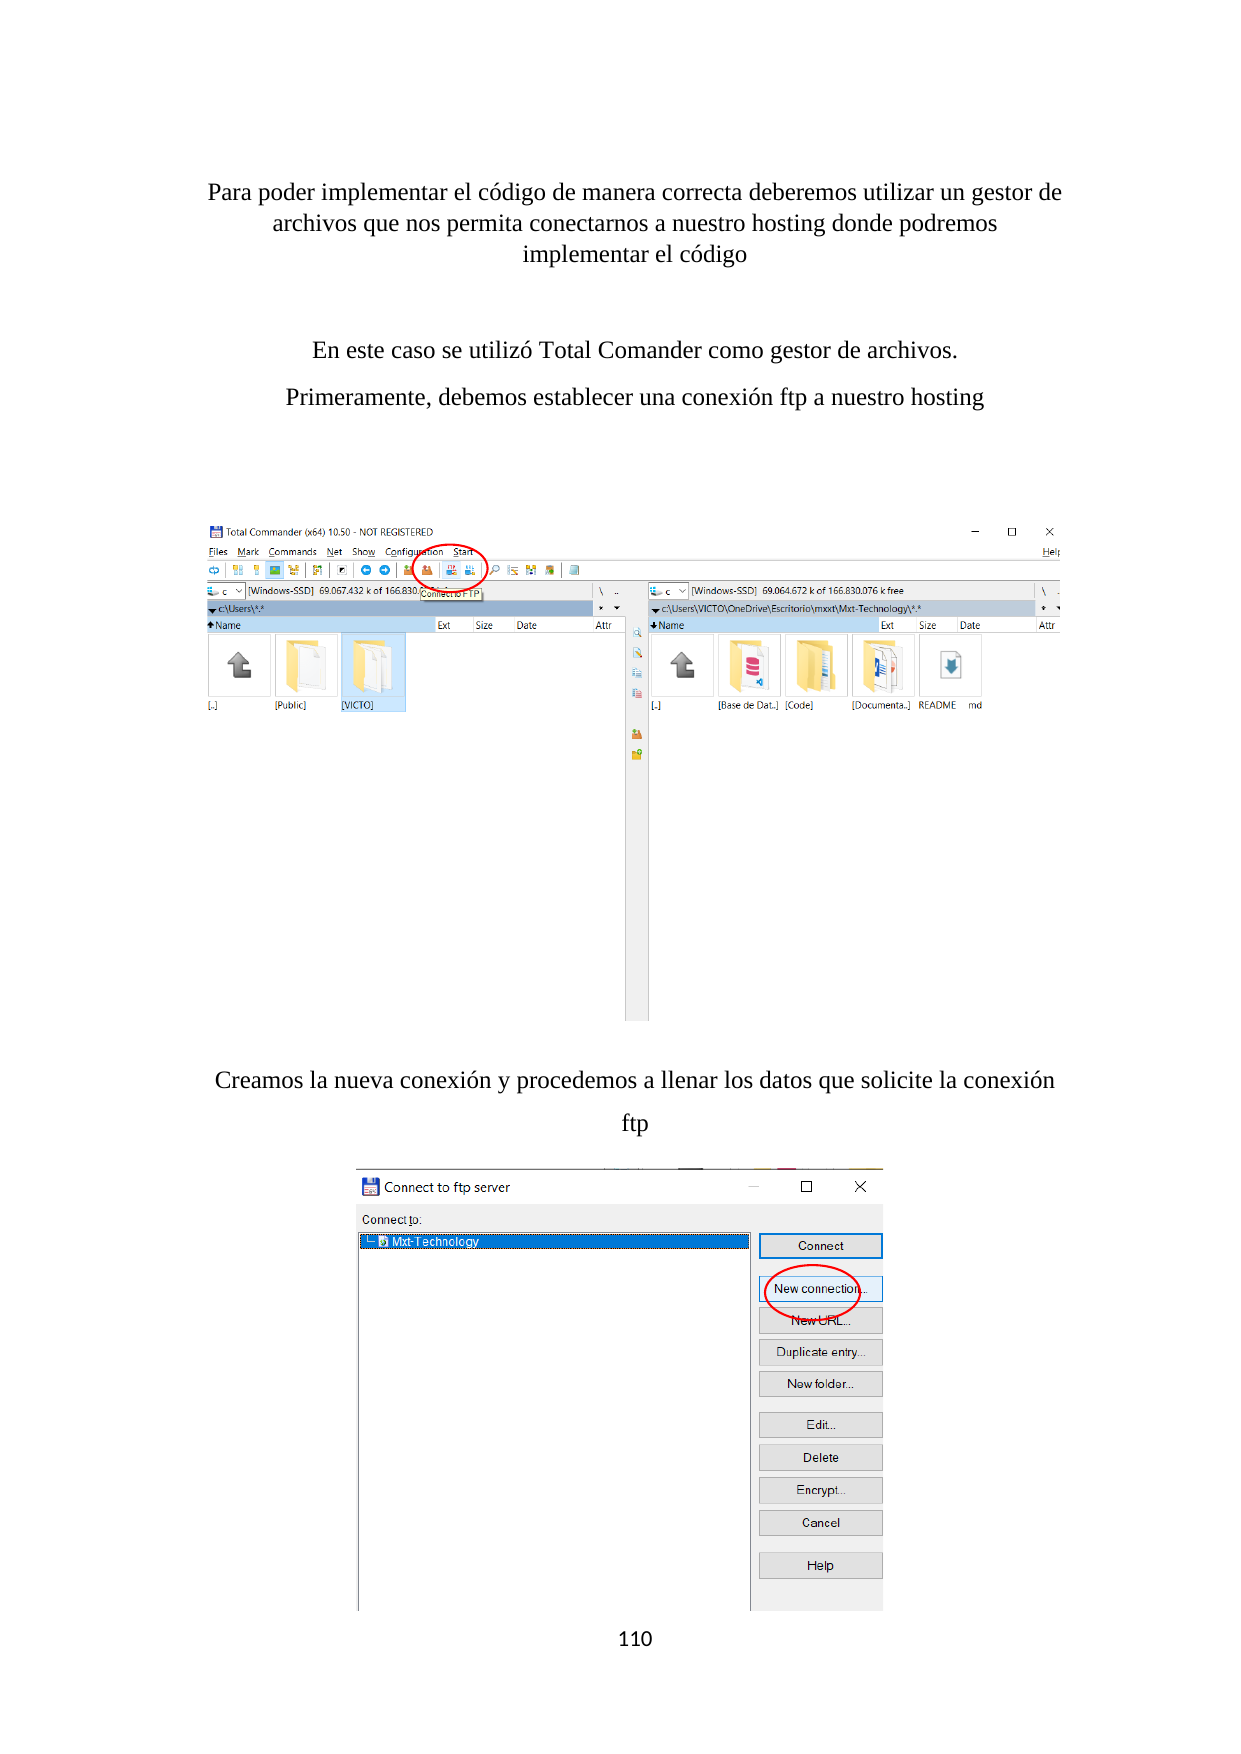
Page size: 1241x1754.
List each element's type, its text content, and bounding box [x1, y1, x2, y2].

text Creamos la nueva conexión y procedemos a llenar los datos que solicite la conexión ftp [207, 955, 1063, 1137]
text Primeramente, debemos establecer una conexión ftp a nuestro hosting [207, 382, 1063, 411]
text En este caso se utilizó Total Comander como gestor de archivos. [207, 335, 1063, 363]
picture [355, 1168, 884, 1609]
picture [206, 526, 1060, 1020]
text Para poder implementar el código de manera correcta deberemos utilizar un gestor de archivos que nos permita conectarnos a nuestro hosting donde podremos implementar el código [207, 177, 1063, 268]
